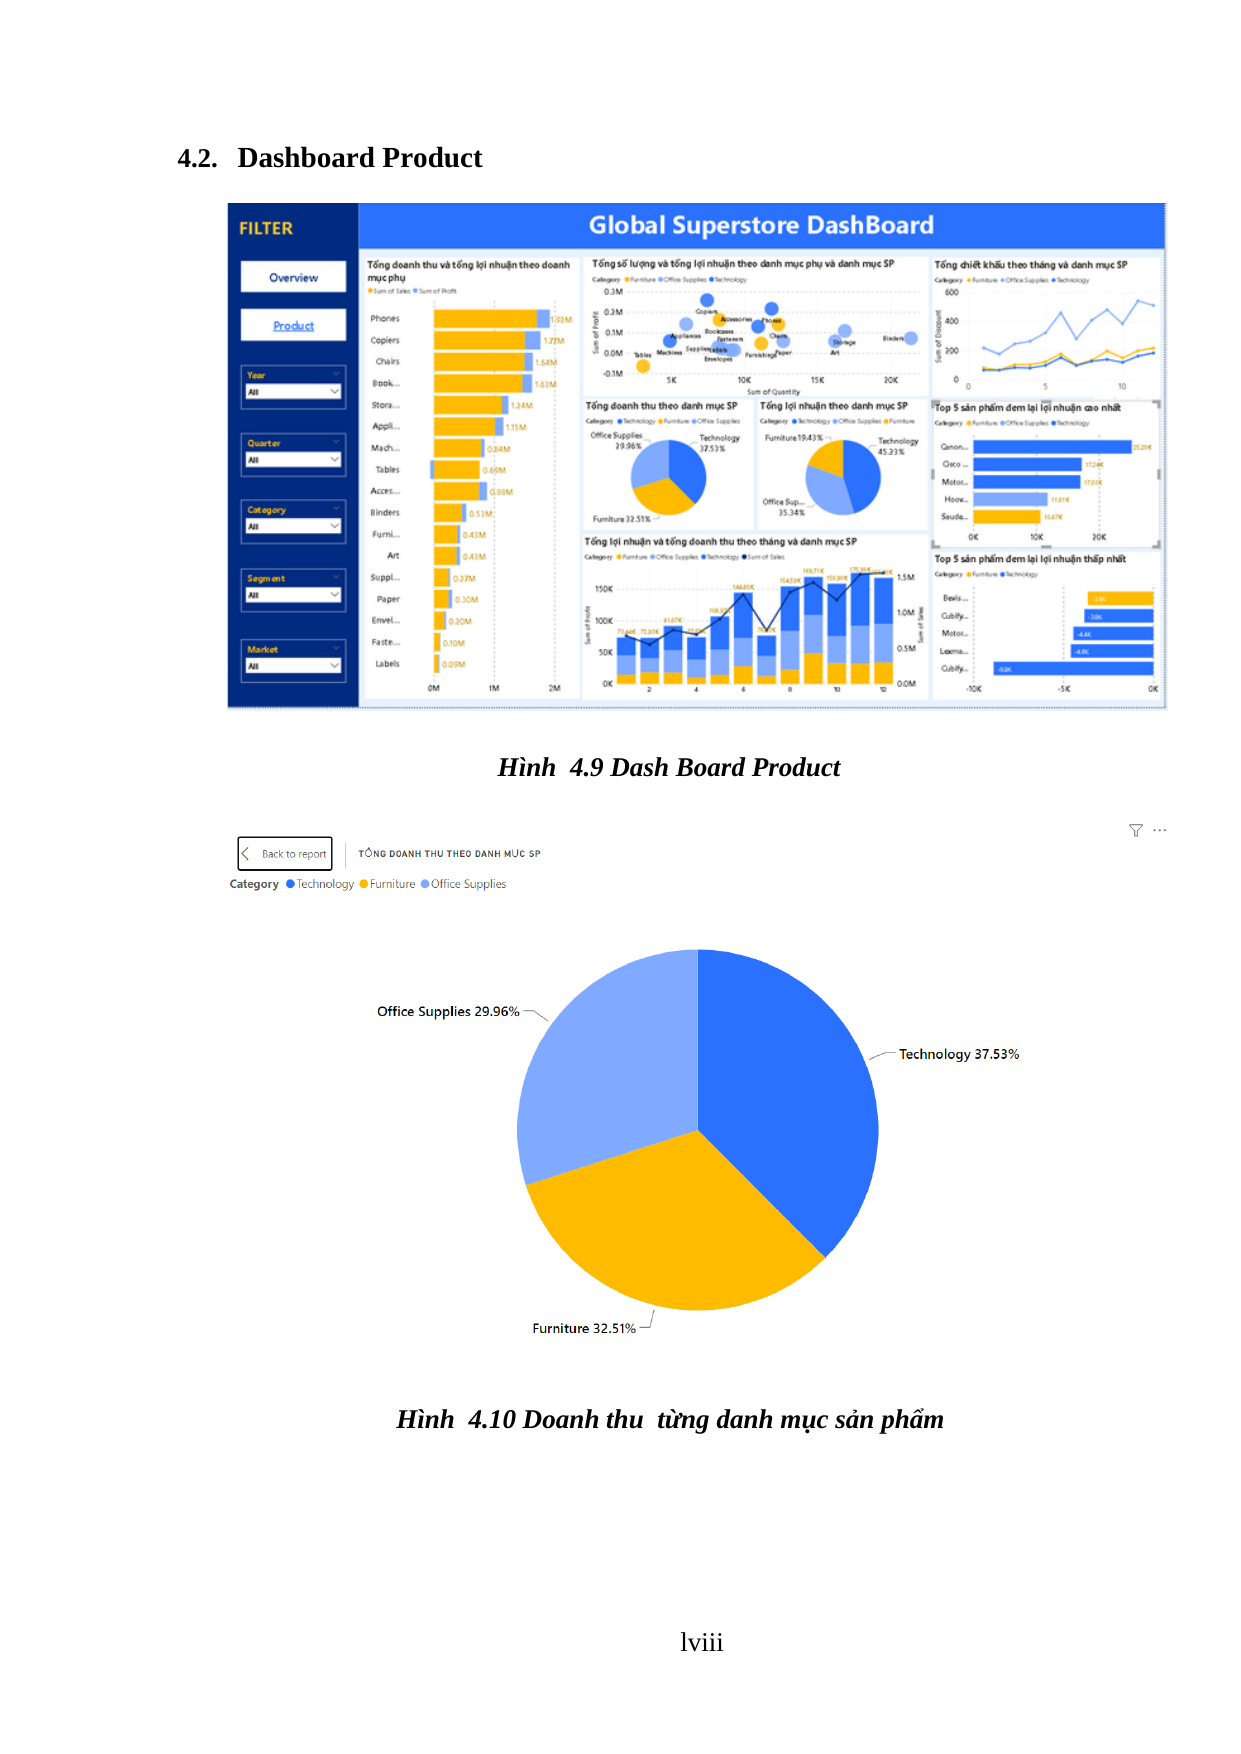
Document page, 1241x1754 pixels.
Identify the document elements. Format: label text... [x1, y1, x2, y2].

picture [227, 203, 1168, 711]
subtitle Dashboard Product [177, 140, 1152, 174]
picture [227, 823, 1168, 1363]
